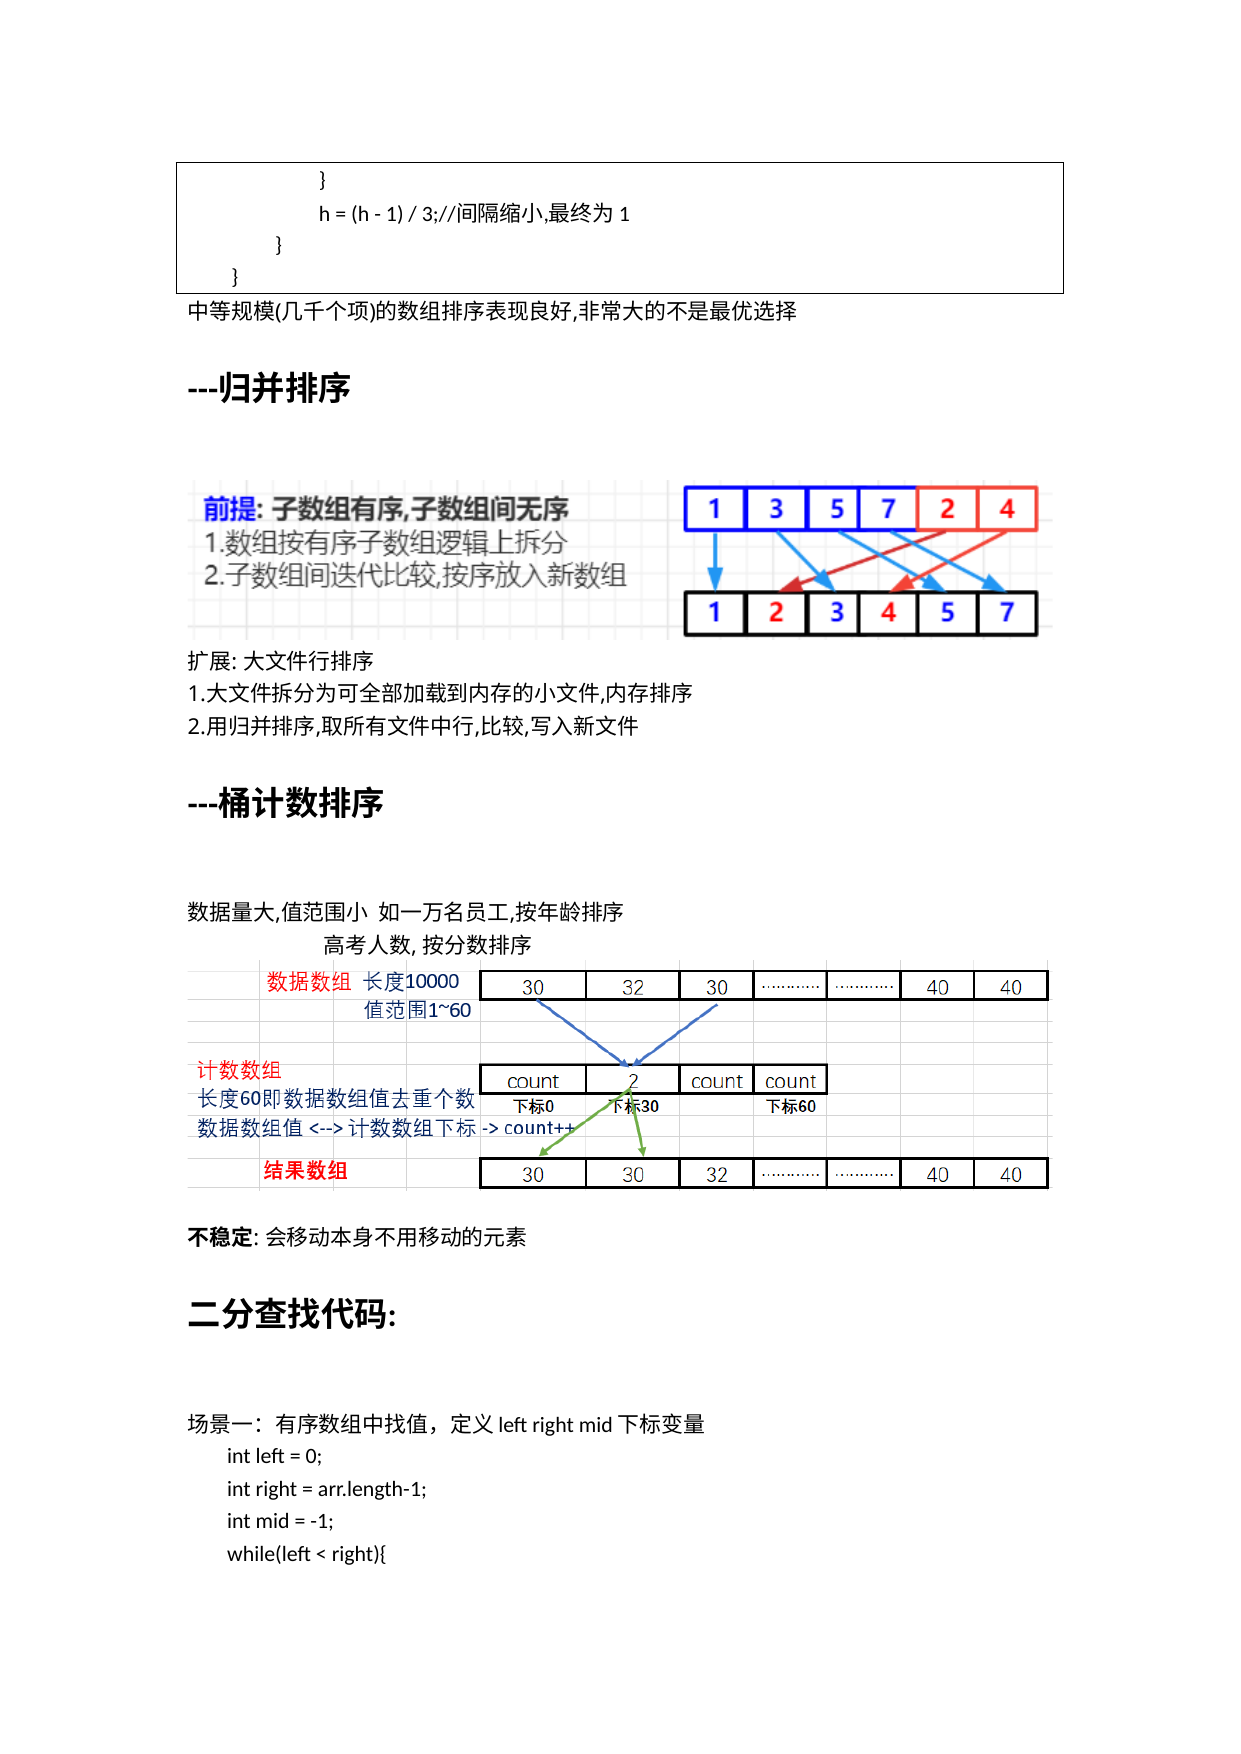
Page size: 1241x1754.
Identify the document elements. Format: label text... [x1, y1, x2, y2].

text while(left < right){ [187, 1537, 1053, 1569]
picture [187, 960, 1053, 1191]
subtitle 二分查找代码: [187, 1280, 1053, 1345]
text 扩展: 大文件行排序 [187, 643, 1053, 676]
text 中等规模(几千个项)的数组排序表现良好,非常大的不是最优选择 [187, 294, 1053, 327]
text int mid = -1; [187, 1504, 1053, 1537]
text int right = arr.length-1; [187, 1472, 1053, 1504]
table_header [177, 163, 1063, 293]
text 不稳定: 会移动本身不用移动的元素 [187, 1220, 1053, 1253]
subtitle ---归并排序 [187, 354, 1053, 419]
text 高考人数, 按分数排序 [187, 928, 1053, 960]
text int left = 0; [187, 1439, 1053, 1472]
text 数据量大,值范围小 如一万名员工,按年龄排序 [187, 895, 1053, 928]
picture [187, 480, 1053, 640]
text 2.用归并排序,取所有文件中行,比较,写入新文件 [187, 708, 1053, 741]
subtitle ---桶计数排序 [187, 768, 1053, 833]
text 场景一：有序数组中找值，定义left right mid 下标变量 [187, 1407, 1053, 1439]
text 1.大文件拆分为可全部加载到内存的小文件,内存排序 [187, 676, 1053, 708]
